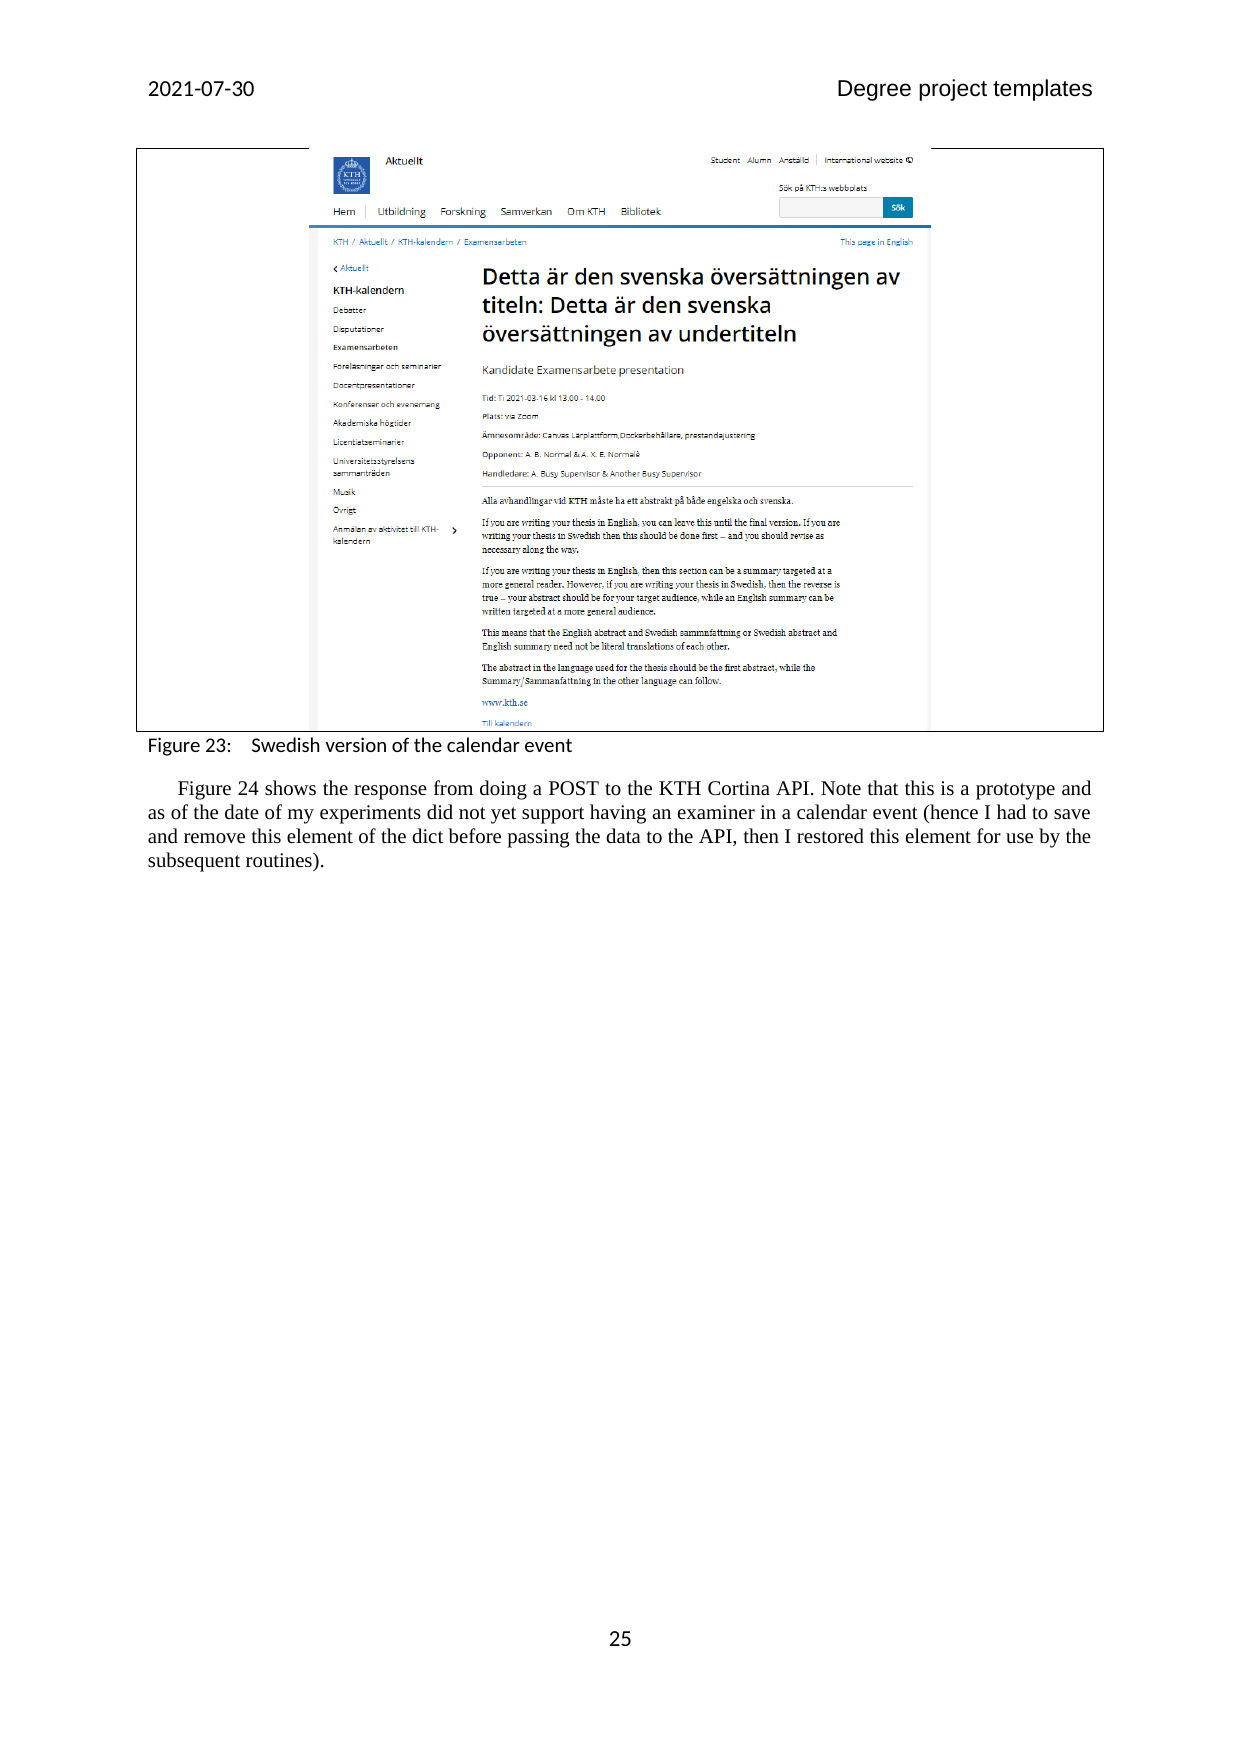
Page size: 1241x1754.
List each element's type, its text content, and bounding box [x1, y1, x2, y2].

table_header [137, 149, 309, 731]
text Figure 24 shows the response from doing a POST to the KTH Cortina API. Note that this is a prototype and as of the date of my experiments did not yet support having an examiner in a calendar event (hence I had to save and remove this element of the dict before passing the data to the API, then I restored this element for use by the subsequent routines). [148, 776, 1093, 872]
picture [309, 148, 932, 731]
table_header [932, 149, 1103, 731]
